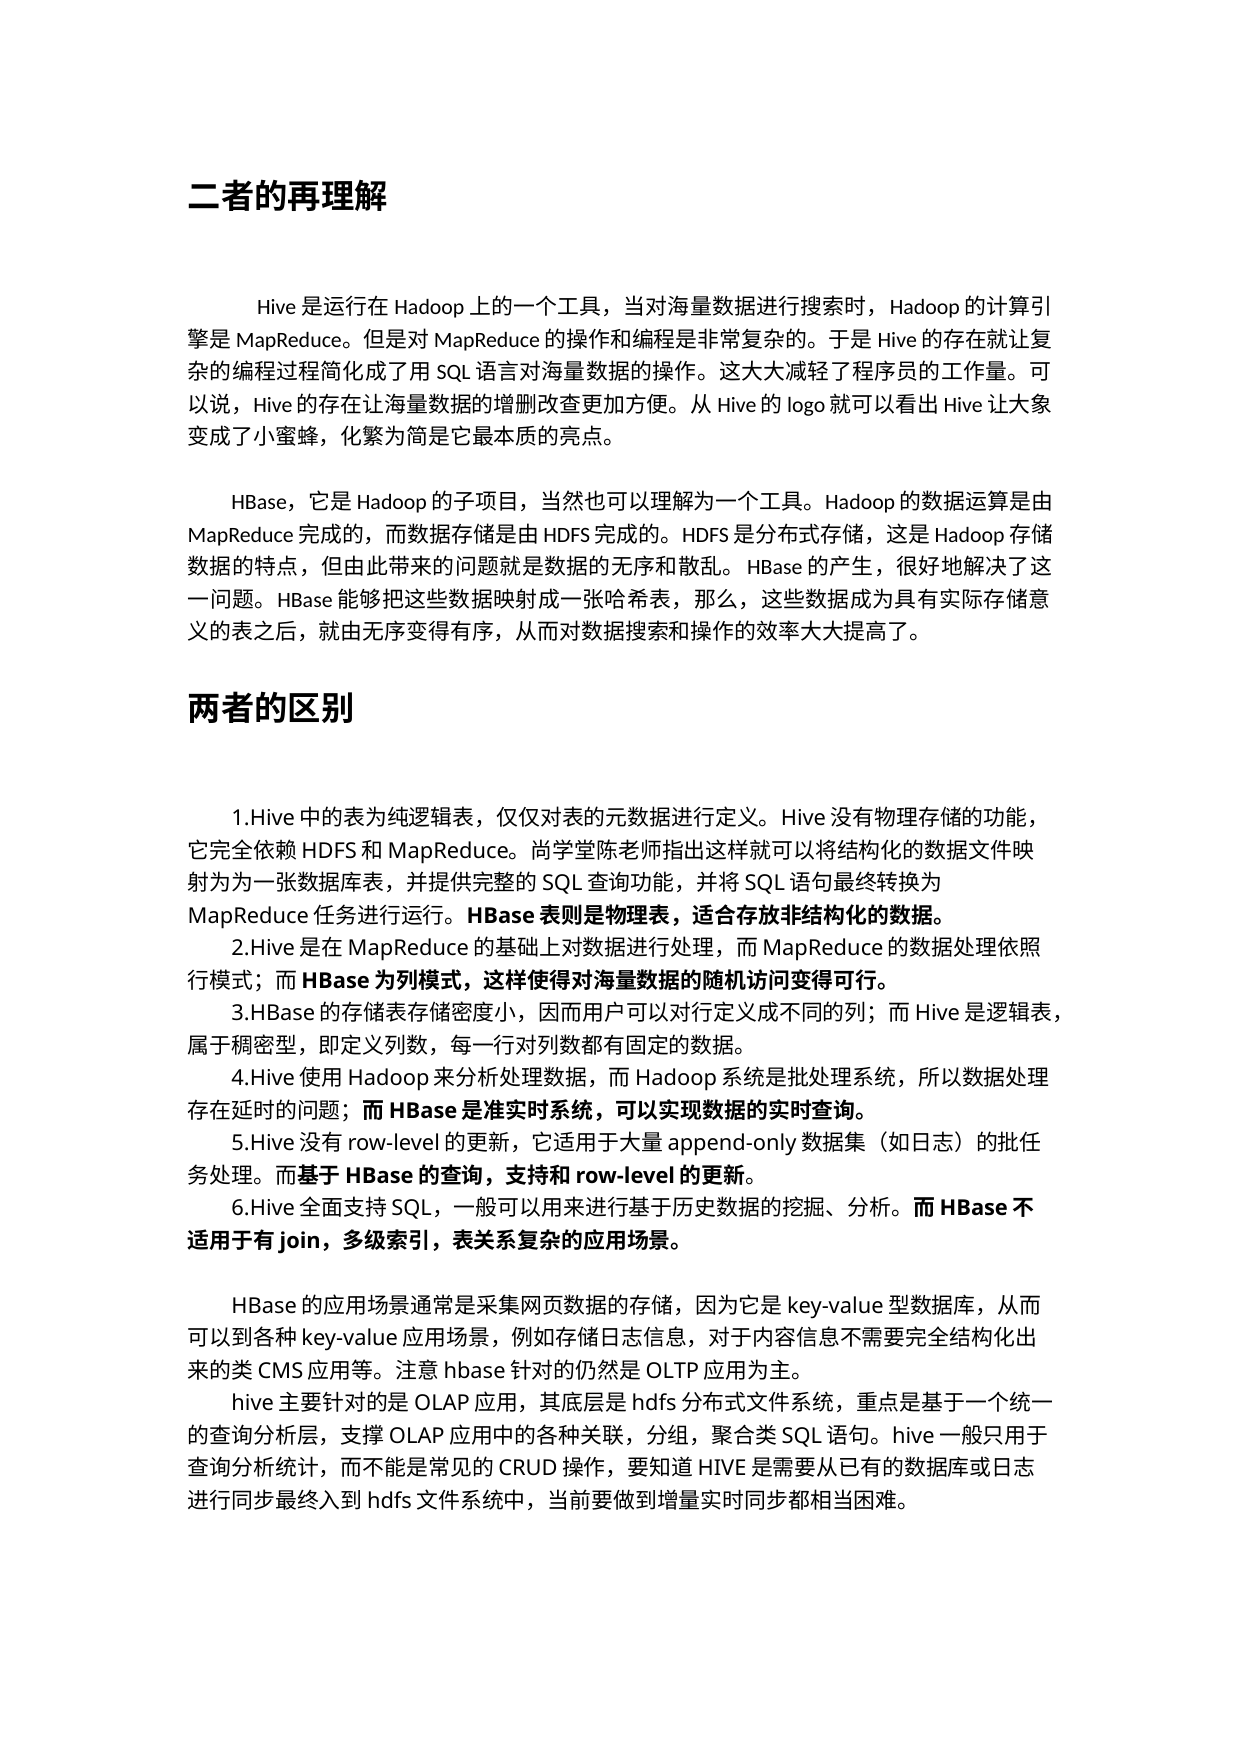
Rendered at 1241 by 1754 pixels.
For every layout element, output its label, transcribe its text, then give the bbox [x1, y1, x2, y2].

text 5.Hive没有row-level的更新，它适用于大量append-only数据集（如日志）的批任务处理。而基于HBase的查询，支持和row-level的更新。 [187, 1125, 1053, 1190]
list Hive是运行在Hadoop上的一个工具，当对海量数据进行搜索时，Hadoop的计算引擎是MapReduce。但是对MapReduce的操作和编程是非常复杂的。于是Hive的存在就让复杂的编程过程简化成了用SQL语言对海量数据的操作。这大大减轻了程序员的工作量。可以说，Hive的存在让海量数据的增删改查更加方便。从Hive的logo就可以看出Hive让大象变成了小蜜蜂，化繁为简是它最本质的亮点。 [187, 289, 1053, 451]
text hive主要针对的是OLAP应用，其底层是hdfs分布式文件系统，重点是基于一个统一的查询分析层，支撑OLAP应用中的各种关联，分组，聚合类SQL语句。hive一般只用于查询分析统计，而不能是常见的CRUD操作，要知道HIVE是需要从已有的数据库或日志进行同步最终入到hdfs文件系统中，当前要做到增量实时同步都相当困难。 [187, 1385, 1053, 1515]
subtitle 两者的区别 [187, 673, 1053, 738]
subtitle 二者的再理解 [187, 162, 1053, 227]
list HBase，它是Hadoop的子项目，当然也可以理解为一个工具。Hadoop的数据运算是由MapReduce完成的，而数据存储是由HDFS完成的。HDFS是分布式存储，这是Hadoop存储数据的特点，但由此带来的问题就是数据的无序和散乱。HBase的产生，很好地解决了这一问题。HBase能够把这些数据映射成一张哈希表，那么，这些数据成为具有实际存储意义的表之后，就由无序变得有序，从而对数据搜索和操作的效率大大提高了。 [187, 484, 1053, 646]
text 4.Hive使用Hadoop来分析处理数据，而Hadoop系统是批处理系统，所以数据处理存在延时的问题；而HBase是准实时系统，可以实现数据的实时查询。 [187, 1060, 1053, 1125]
text 2.Hive是在MapReduce的基础上对数据进行处理，而MapReduce的数据处理依照行模式；而HBase为列模式，这样使得对海量数据的随机访问变得可行。 [187, 930, 1053, 995]
text 3.HBase的存储表存储密度小，因而用户可以对行定义成不同的列；而Hive是逻辑表，属于稠密型，即定义列数，每一行对列数都有固定的数据。 [187, 995, 1053, 1060]
text 6.Hive全面支持SQL，一般可以用来进行基于历史数据的挖掘、分析。而HBase不适用于有join，多级索引，表关系复杂的应用场景。 [187, 1190, 1053, 1255]
text 1.Hive中的表为纯逻辑表，仅仅对表的元数据进行定义。Hive没有物理存储的功能，它完全依赖HDFS和MapReduce。尚学堂陈老师指出这样就可以将结构化的数据文件映射为为一张数据库表，并提供完整的SQL查询功能，并将SQL语句最终转换为MapReduce任务进行运行。HBase表则是物理表，适合存放非结构化的数据。 [187, 800, 1053, 930]
text HBase的应用场景通常是采集网页数据的存储，因为它是key-value型数据库，从而可以到各种key-value应用场景，例如存储日志信息，对于内容信息不需要完全结构化出来的类CMS应用等。注意hbase针对的仍然是OLTP应用为主。 [187, 1288, 1053, 1385]
